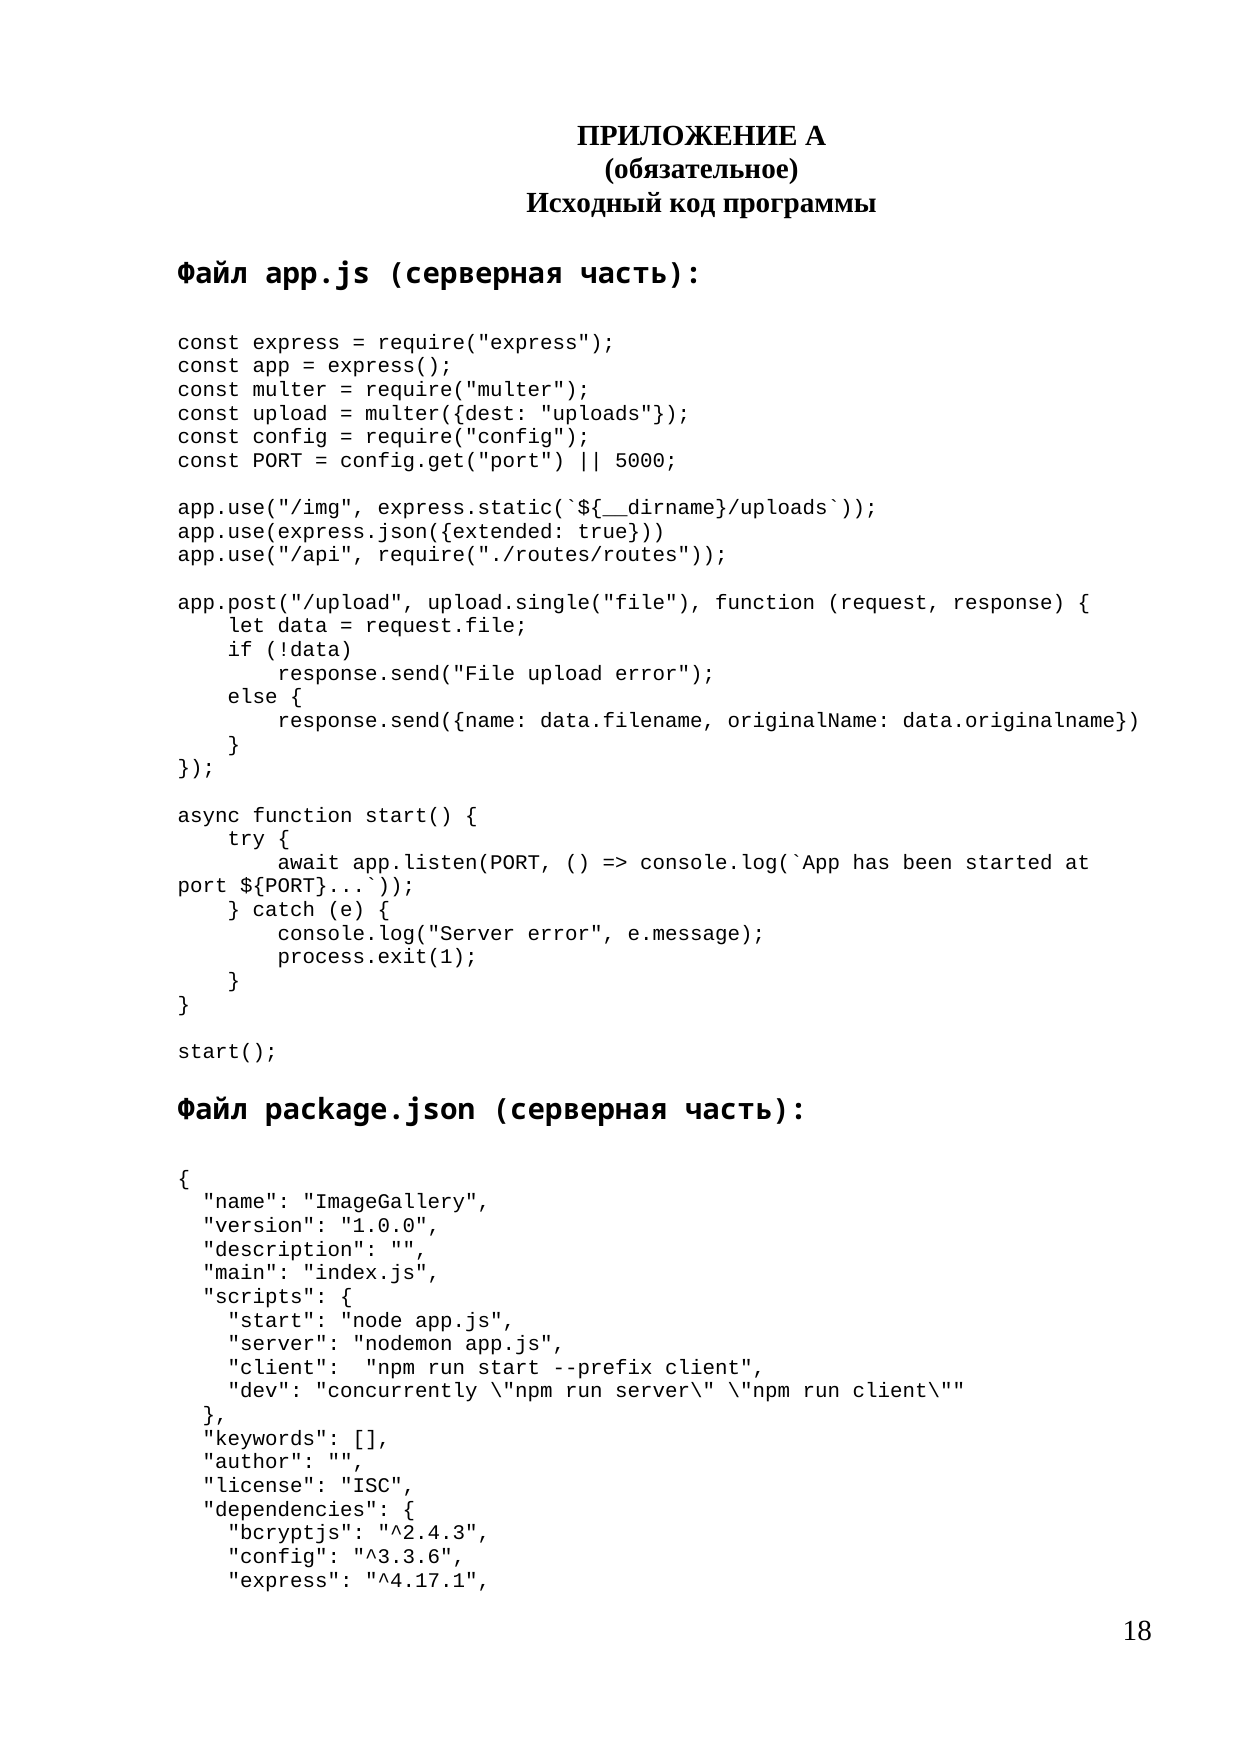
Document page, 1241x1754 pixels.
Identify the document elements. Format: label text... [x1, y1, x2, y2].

text Исходный код программы [177, 185, 1152, 219]
text "keywords": [], [177, 1428, 1152, 1451]
text } [177, 994, 1152, 1017]
text if (!data) [177, 639, 1152, 663]
text "dependencies": { [177, 1499, 1152, 1522]
text "config": "^3.3.6", [177, 1546, 1152, 1570]
text } [177, 734, 1152, 757]
text response.send("File upload error"); [177, 663, 1152, 686]
text const PORT = config.get("port") || 5000; [177, 450, 1152, 473]
text "description": "", [177, 1239, 1152, 1262]
text app.use(express.json({extended: true})) [177, 521, 1152, 544]
text "dev": "concurrently \"npm run server\" \"npm run client\"" [177, 1381, 1152, 1404]
text Файл package.json (серверная часть): [177, 1088, 1152, 1128]
text "client": "npm run start --prefix client", [177, 1357, 1152, 1381]
text start(); [177, 1041, 1152, 1065]
text const express = require("express"); [177, 332, 1152, 355]
text }, [177, 1404, 1152, 1428]
text await app.listen(PORT, () => console.log(`App has been started at port ${PORT}...`)); [177, 852, 1152, 899]
text try { [177, 828, 1152, 852]
text "server": "nodemon app.js", [177, 1333, 1152, 1357]
text "main": "index.js", [177, 1262, 1152, 1286]
text "express": "^4.17.1", [177, 1570, 1152, 1593]
text } [177, 970, 1152, 994]
text async function start() { [177, 804, 1152, 828]
text "author": "", [177, 1451, 1152, 1475]
text (обязательное) [177, 152, 1152, 185]
text app.use("/api", require("./routes/routes")); [177, 544, 1152, 568]
text process.exit(1); [177, 946, 1152, 970]
text console.log("Server error", e.message); [177, 923, 1152, 946]
text else { [177, 686, 1152, 710]
text } catch (e) { [177, 899, 1152, 923]
text "name": "ImageGallery", [177, 1191, 1152, 1215]
text { [177, 1168, 1152, 1191]
text "license": "ISC", [177, 1475, 1152, 1499]
text Файл app.js (серверная часть): [177, 252, 1152, 292]
text app.post("/upload", upload.single("file"), function (request, response) { [177, 592, 1152, 615]
text const multer = require("multer"); [177, 379, 1152, 403]
text "version": "1.0.0", [177, 1215, 1152, 1239]
text const config = require("config"); [177, 426, 1152, 450]
text let data = request.file; [177, 615, 1152, 639]
text "scripts": { [177, 1286, 1152, 1309]
text const upload = multer({dest: "uploads"}); [177, 403, 1152, 426]
text const app = express(); [177, 355, 1152, 379]
text }); [177, 757, 1152, 781]
text "bcryptjs": "^2.4.3", [177, 1522, 1152, 1546]
text Приложение А [177, 118, 1152, 152]
text response.send({name: data.filename, originalName: data.originalname}) [177, 710, 1152, 734]
text "start": "node app.js", [177, 1309, 1152, 1333]
text app.use("/img", express.static(`${__dirname}/uploads`)); [177, 497, 1152, 521]
